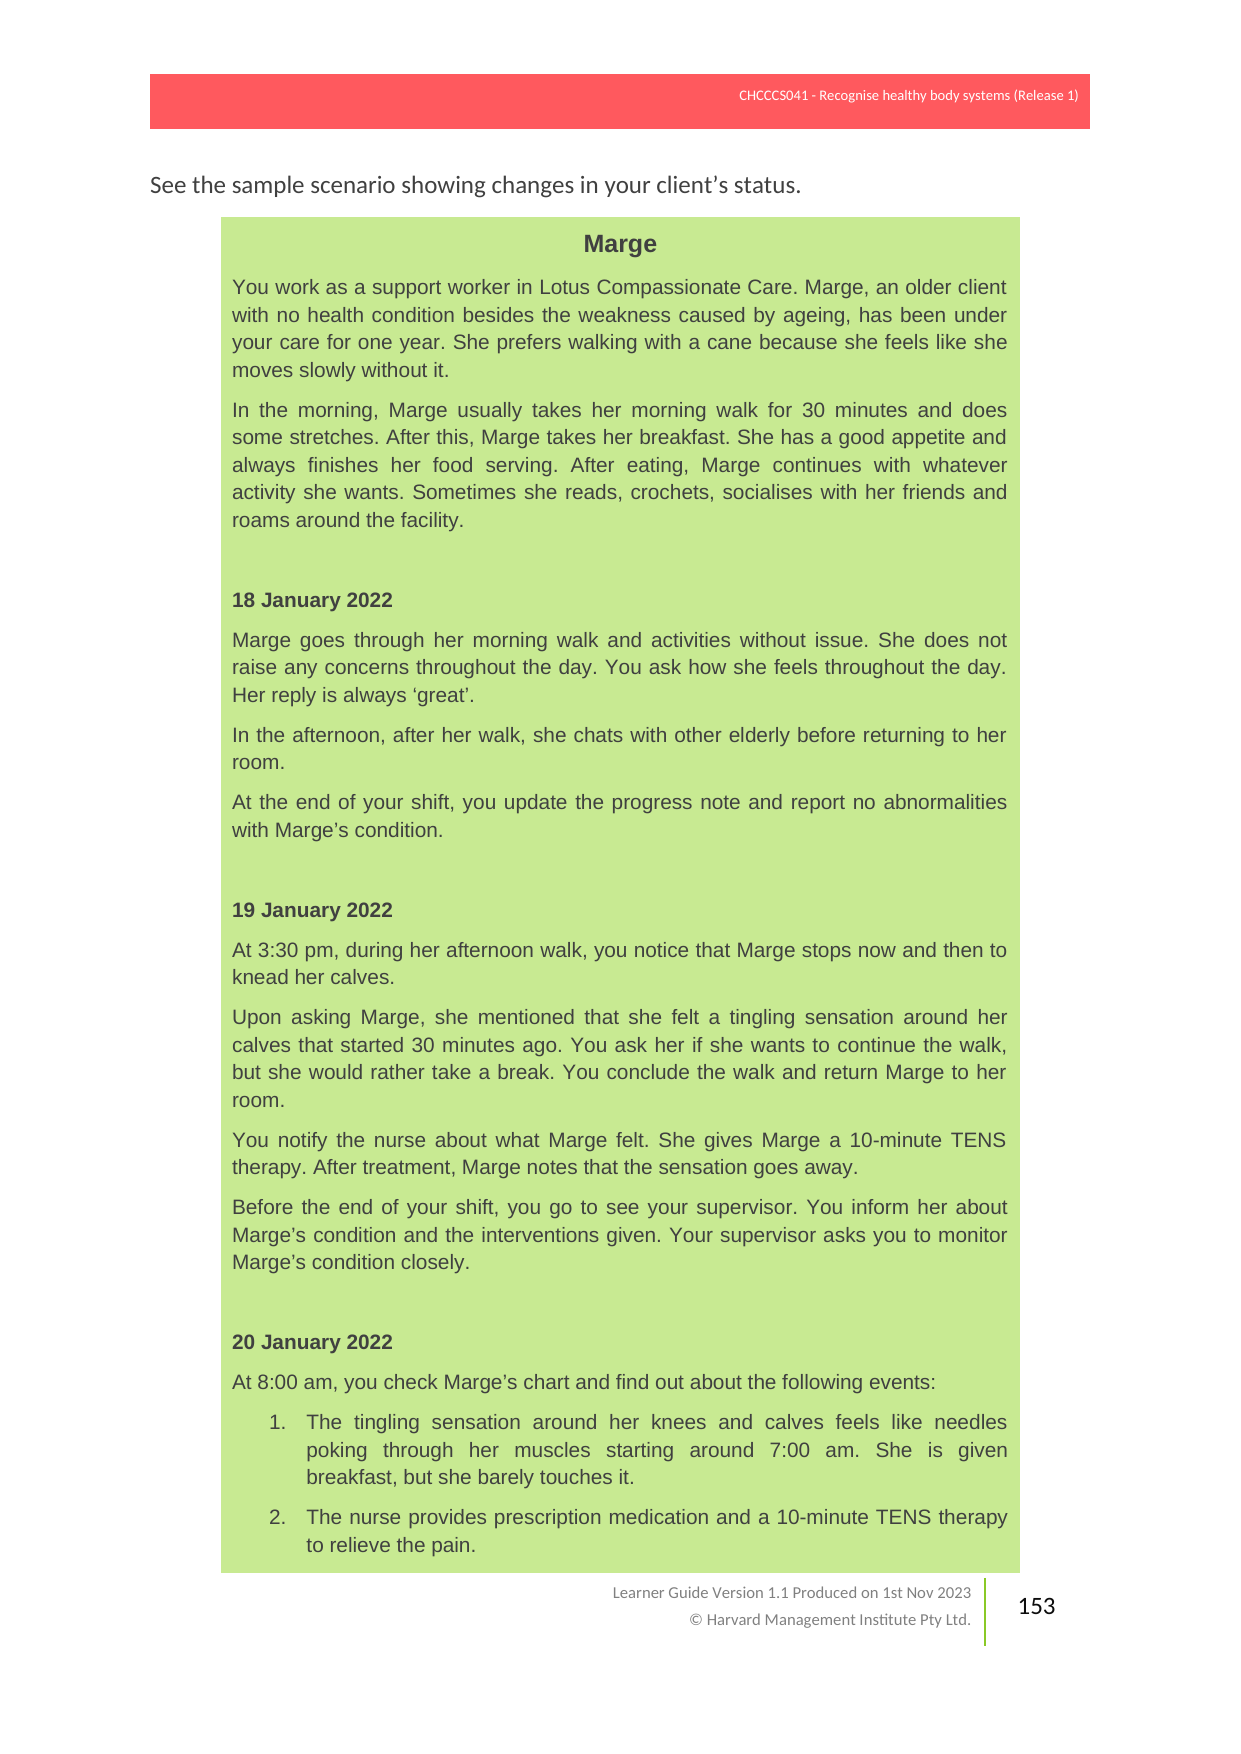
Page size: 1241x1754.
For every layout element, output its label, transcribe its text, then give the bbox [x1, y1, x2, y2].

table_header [221, 217, 1020, 1573]
list See the sample scenario showing changes in your client’s status. [150, 169, 1090, 200]
